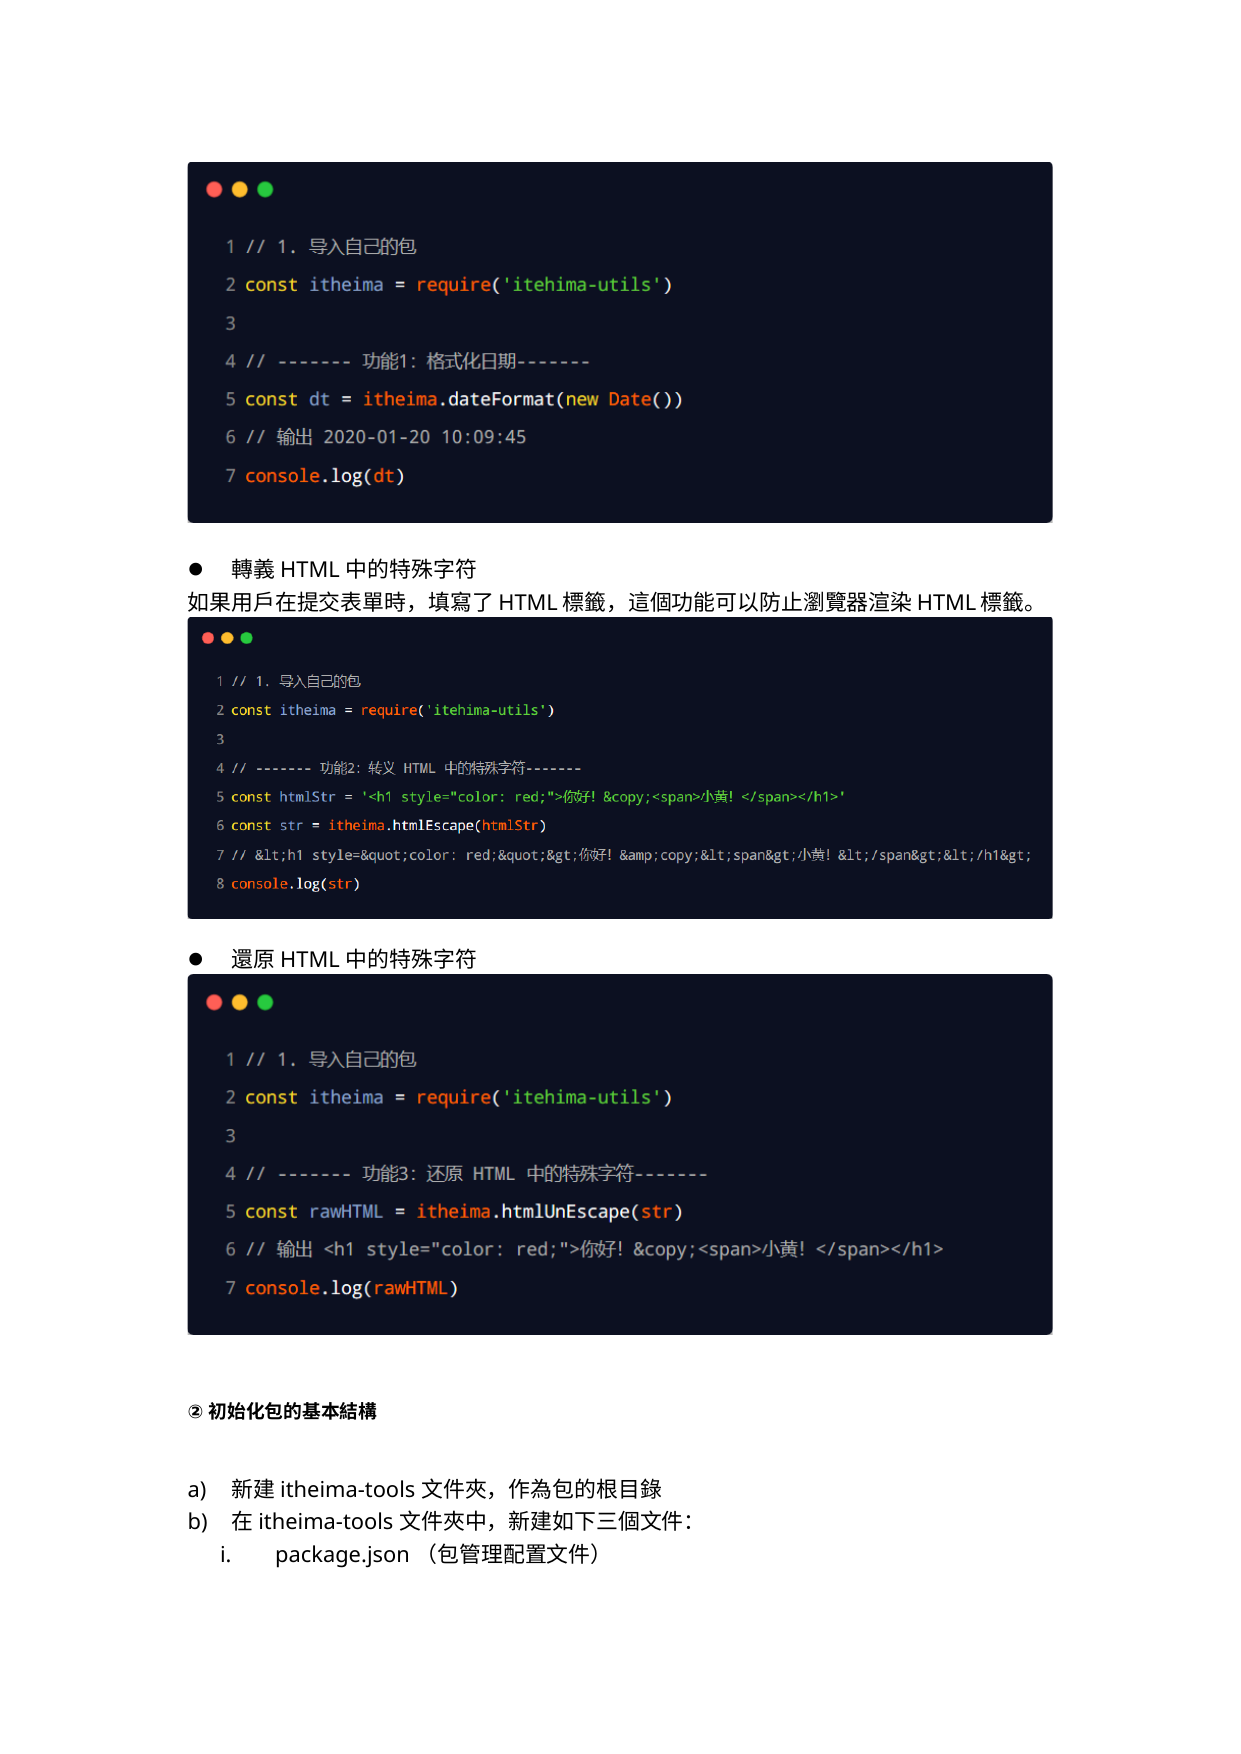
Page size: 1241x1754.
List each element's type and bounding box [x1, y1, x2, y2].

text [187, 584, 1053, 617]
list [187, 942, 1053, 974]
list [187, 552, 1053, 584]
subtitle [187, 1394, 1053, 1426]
picture [187, 617, 1053, 919]
picture [187, 974, 1053, 1335]
picture [187, 162, 1053, 523]
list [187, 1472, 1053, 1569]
